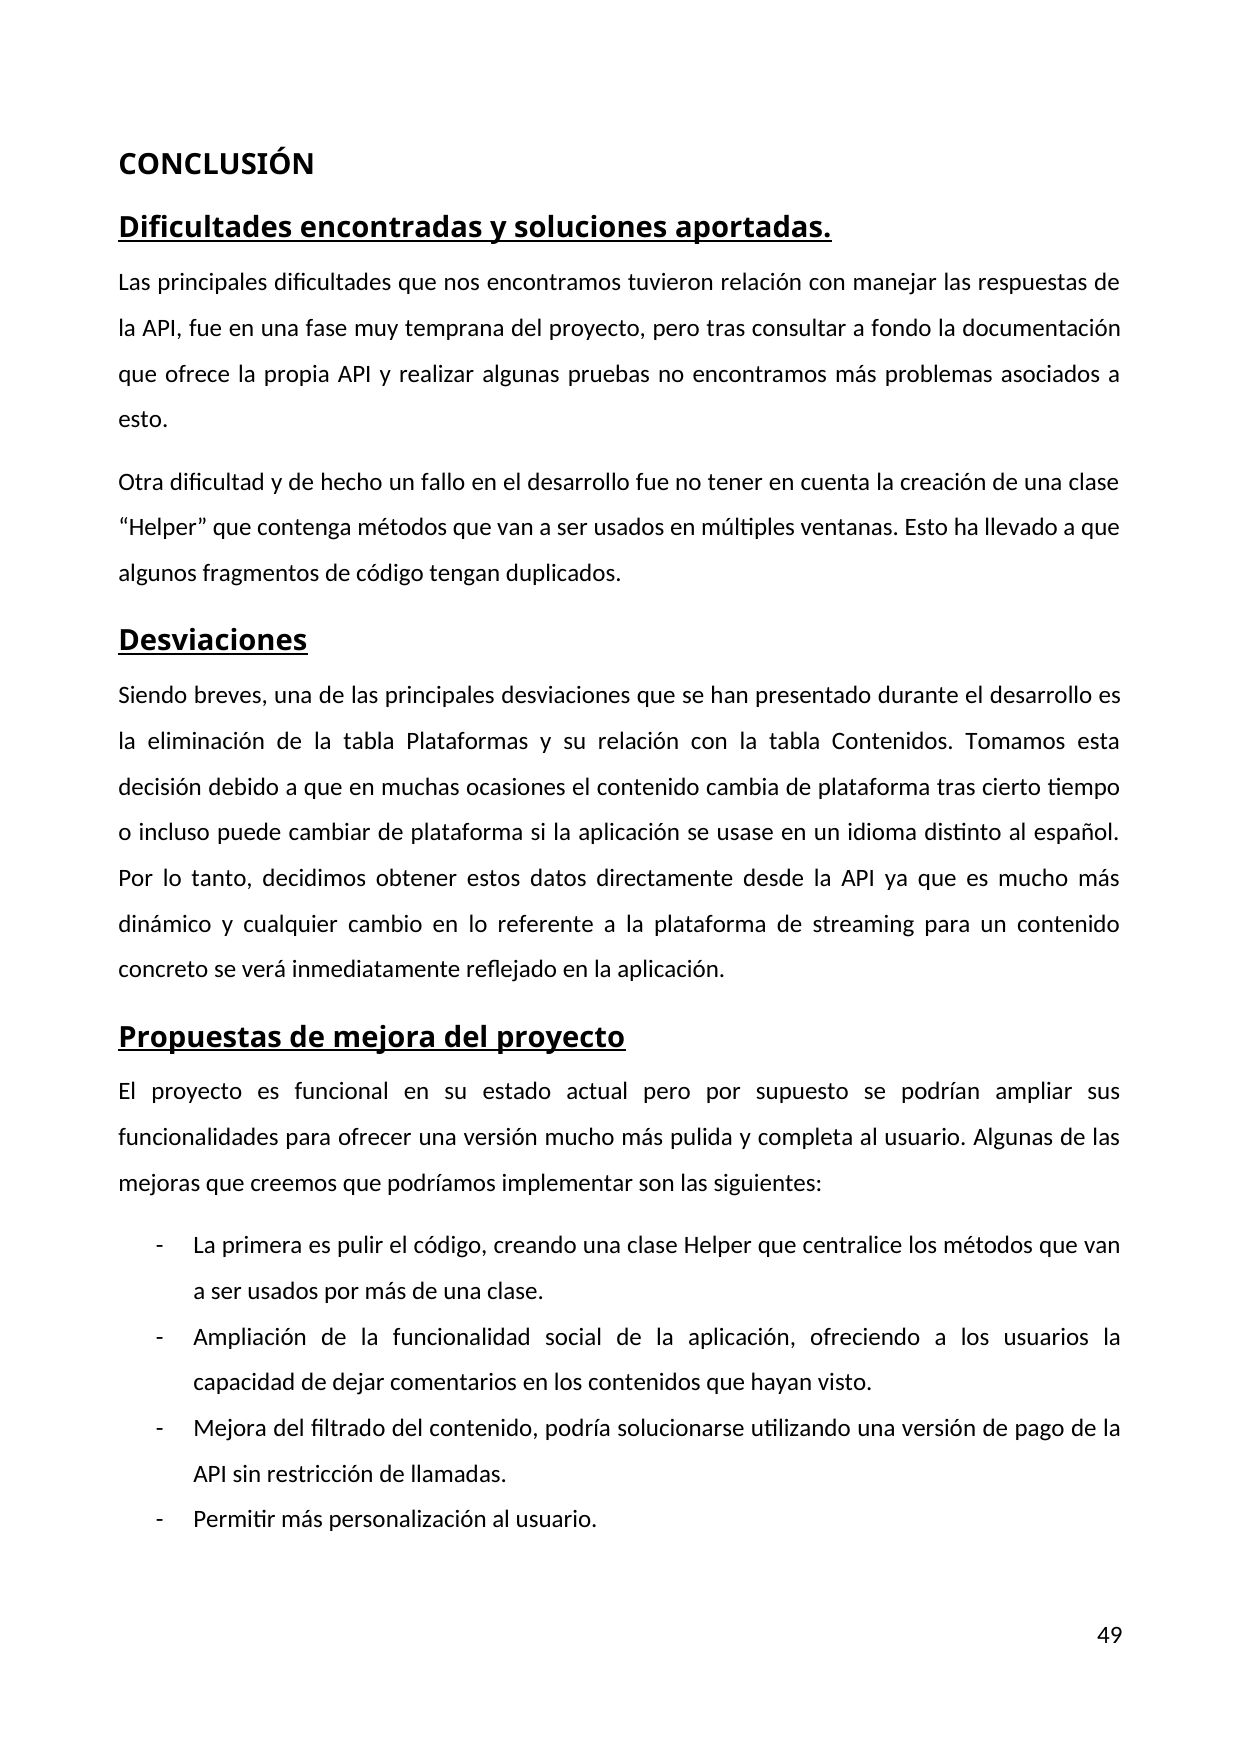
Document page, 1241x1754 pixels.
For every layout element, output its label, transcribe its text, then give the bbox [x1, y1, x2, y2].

subtitle Propuestas de mejora del proyecto [118, 1016, 1122, 1056]
text Las principales dificultades que nos encontramos tuvieron relación con manejar las respuestas de la API, fue en una fase muy temprana del proyecto, pero tras consultar a fondo la documentación que ofrece la propia API y realizar algunas pruebas no encontramos más problemas asociados a esto. [118, 266, 1122, 434]
list Mejora del filtrado del contenido, podría solucionarse utilizando una versión de pago de la API sin restricción de llamadas. [156, 1412, 1122, 1488]
subtitle CONCLUSIÓN [118, 143, 1122, 183]
subtitle Dificultades encontradas y soluciones aportadas. [118, 207, 1122, 246]
text Siendo breves, una de las principales desviaciones que se han presentado durante el desarrollo es la eliminación de la tabla Plataformas y su relación con la tabla Contenidos. Tomamos esta decisión debido a que en muchas ocasiones el contenido cambia de plataforma tras cierto tiempo o incluso puede cambiar de plataforma si la aplicación se usase en un idioma distinto al español. Por lo tanto, decidimos obtener estos datos directamente desde la API ya que es mucho más dinámico y cualquier cambio en lo referente a la plataforma de streaming para un contenido concreto se verá inmediatamente reflejado en la aplicación. [118, 679, 1122, 984]
subtitle Desviaciones [118, 620, 1122, 659]
text El proyecto es funcional en su estado actual pero por supuesto se podrían ampliar sus funcionalidades para ofrecer una versión mucho más pulida y completa al usuario. Algunas de las mejoras que creemos que podríamos implementar son las siguientes: [118, 1075, 1122, 1197]
list La primera es pulir el código, creando una clase Helper que centralice los métodos que van a ser usados por más de una clase. [156, 1229, 1122, 1306]
list Ampliación de la funcionalidad social de la aplicación, ofreciendo a los usuarios la capacidad de dejar comentarios en los contenidos que hayan visto. [156, 1321, 1122, 1397]
text Otra dificultad y de hecho un fallo en el desarrollo fue no tener en cuenta la creación de una clase “Helper” que contenga métodos que van a ser usados en múltiples ventanas. Esto ha llevado a que algunos fragmentos de código tengan duplicados. [118, 466, 1122, 588]
list Permitir más personalización al usuario. [156, 1504, 1122, 1534]
